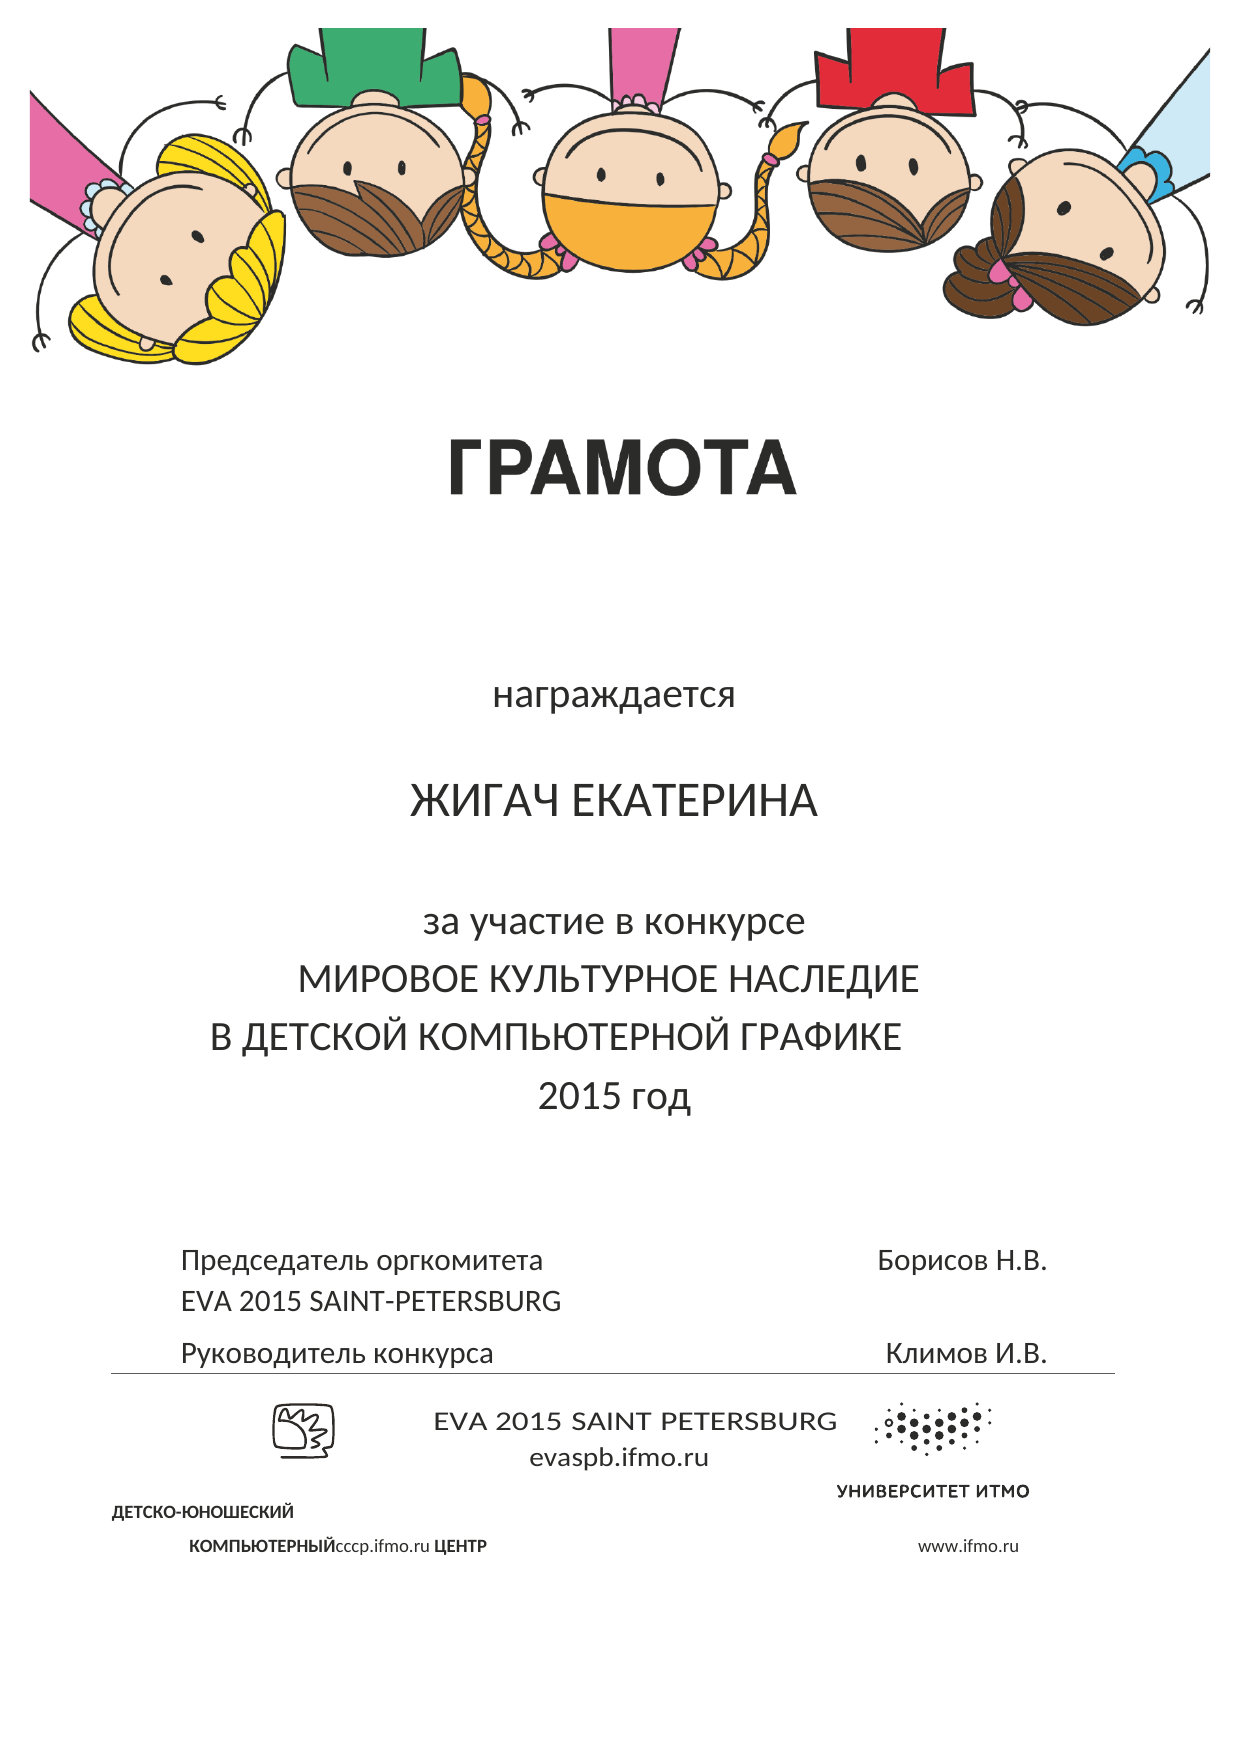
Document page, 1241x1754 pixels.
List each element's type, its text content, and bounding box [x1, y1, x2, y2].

text МИРОВОЕ КУЛЬТУРНОЕ НАСЛЕДИЕ [209, 952, 1007, 1003]
table_header Председатель оргкомитета EVA 2015 SAINT-PETERSBURG [181, 1240, 819, 1325]
text за участие в конкурсе [209, 894, 1019, 944]
text КОМПЬЮТЕРНЫЙcccp.ifmo.ru ЦЕНТР www.ifmo.ru [189, 1534, 1019, 1557]
text В ДЕТСКОЙ КОМПЬЮТЕРНОЙ ГРАФИКЕ [209, 1010, 1019, 1061]
subtitle ЖИГАЧ ЕКАТЕРИНА [209, 768, 1019, 829]
text ДЕТСКО-ЮНОШЕСКИЙ [111, 1374, 1019, 1523]
text награждается [209, 667, 1019, 718]
table_cell Климов И.В. [820, 1325, 1048, 1373]
picture [29, 28, 1211, 496]
text 2015 год [209, 1069, 1019, 1119]
table_header Борисов Н.В. [820, 1240, 1048, 1325]
table_cell Руководитель конкурса [181, 1325, 819, 1373]
